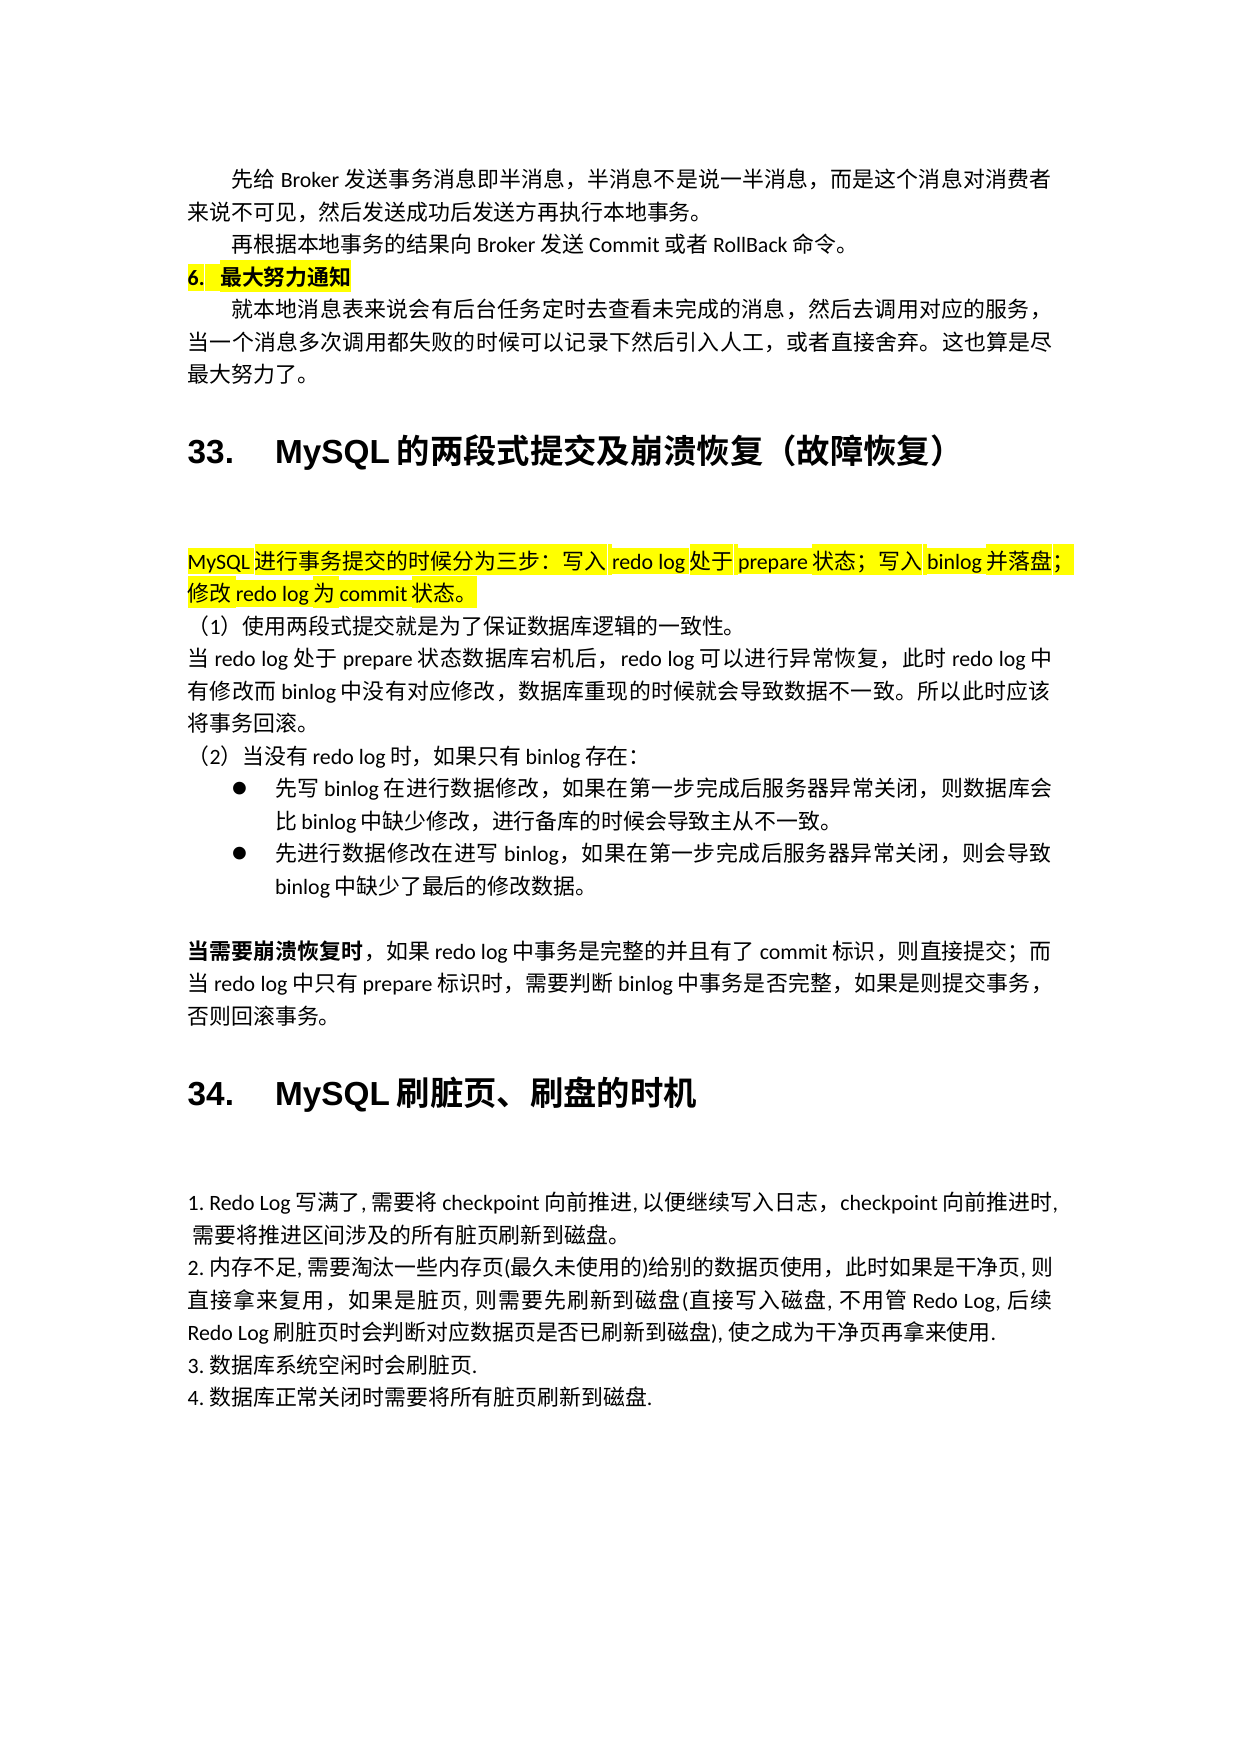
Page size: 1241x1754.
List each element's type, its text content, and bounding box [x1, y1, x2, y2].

list 最大努力通知 [187, 259, 1053, 292]
text MySQL进行事务提交的时候分为三步：写入redo log处于prepare状态；写入binlog并落盘；修改redo log为commit状态。 [187, 543, 1053, 608]
list 先进行数据修改在进写binlog，如果在第一步完成后服务器异常关闭，则会导致binlog中缺少了最后的修改数据。 [231, 836, 1053, 901]
text 就本地消息表来说会有后台任务定时去查看未完成的消息，然后去调用对应的服务，当一个消息多次调用都失败的时候可以记录下然后引入人工，或者直接舍弃。这也算是尽最大努力了。 [187, 292, 1053, 389]
list 数据库系统空闲时会刷脏页. [187, 1347, 1053, 1380]
text 当redo log处于prepare状态数据库宕机后，redo log可以进行异常恢复，此时redo log中有修改而binlog中没有对应修改，数据库重现的时候就会导致数据不一致。所以此时应该将事务回滚。 [187, 641, 1053, 738]
list 当没有redo log时，如果只有binlog存在： [187, 738, 1053, 771]
list 数据库正常关闭时需要将所有脏页刷新到磁盘. [187, 1380, 1053, 1412]
text 先给 Broker 发送事务消息即半消息，半消息不是说一半消息，而是这个消息对消费者来说不可见，然后发送成功后发送方再执行本地事务。 [187, 162, 1053, 227]
text 当需要崩溃恢复时，如果redo log中事务是完整的并且有了commit标识，则直接提交；而当redo log中只有prepare标识时，需要判断binlog中事务是否完整，如果是则提交事务，否则回滚事务。 [187, 933, 1053, 1031]
text 再根据本地事务的结果向 Broker 发送 Commit 或者 RollBack 命令。 [187, 227, 1053, 259]
list 先写binlog在进行数据修改，如果在第一步完成后服务器异常关闭，则数据库会比binlog中缺少修改，进行备库的时候会导致主从不一致。 [231, 771, 1053, 836]
subtitle MySQL的两段式提交及崩溃恢复（故障恢复） [187, 417, 1053, 482]
subtitle MySQL刷脏页、刷盘的时机 [187, 1058, 1053, 1123]
text （1）使用两段式提交就是为了保证数据库逻辑的一致性。 [187, 608, 1053, 641]
list Redo Log写满了, 需要将 checkpoint 向前推进, 以便继续写入日志，checkpoint 向前推进时, 需要将推进区间涉及的所有脏页刷新到磁盘。 [187, 1185, 1053, 1250]
list 内存不足, 需要淘汰一些内存页(最久未使用的)给别的数据页使用，此时如果是干净页, 则直接拿来复用，如果是脏页, 则需要先刷新到磁盘(直接写入磁盘, 不用管Redo Log, 后续Redo Log刷脏页时会判断对应数据页是否已刷新到磁盘), 使之成为干净页再拿来使用. [187, 1250, 1053, 1347]
